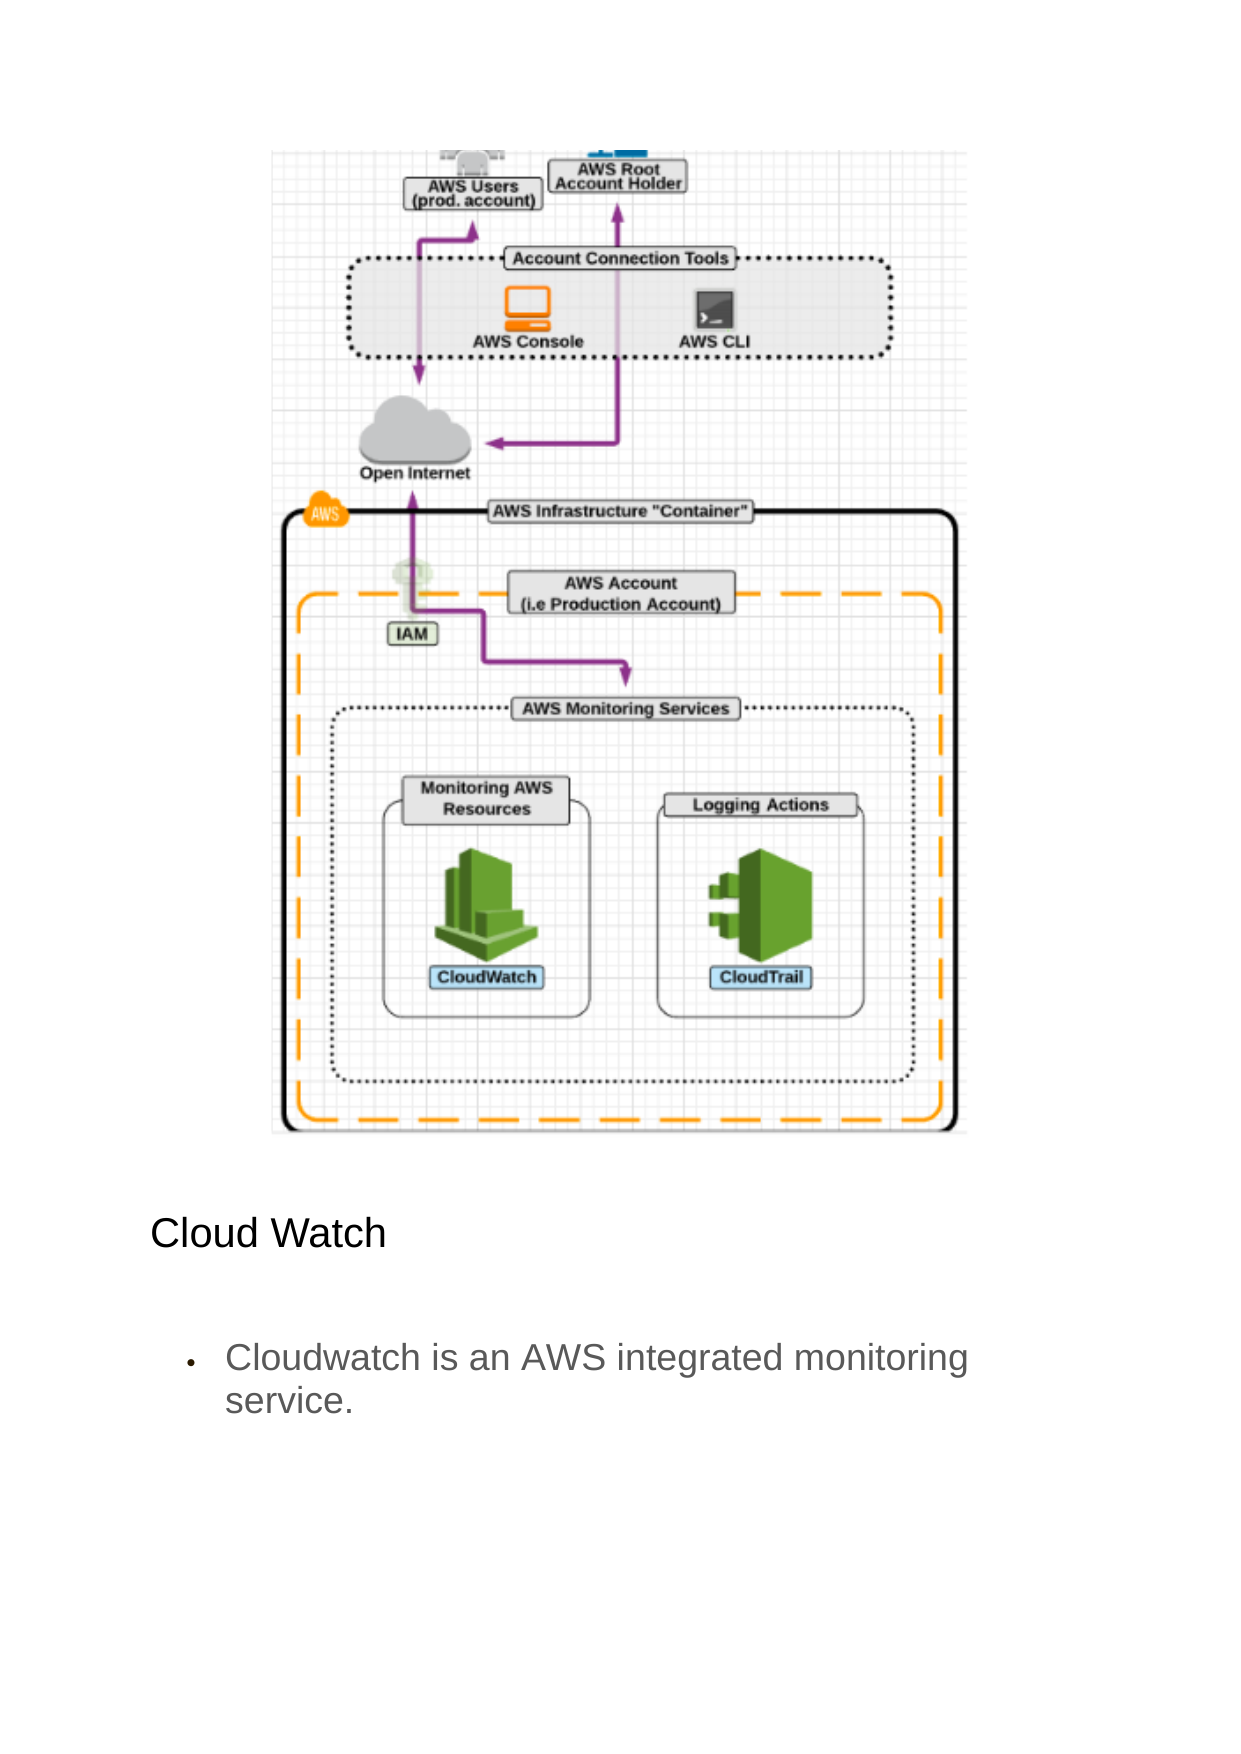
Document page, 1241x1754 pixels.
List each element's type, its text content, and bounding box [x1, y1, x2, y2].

text Cloud Watch [150, 1208, 1090, 1256]
list Cloudwatch is an AWS integrated monitoring service. [187, 1336, 1090, 1422]
picture [271, 150, 969, 1138]
